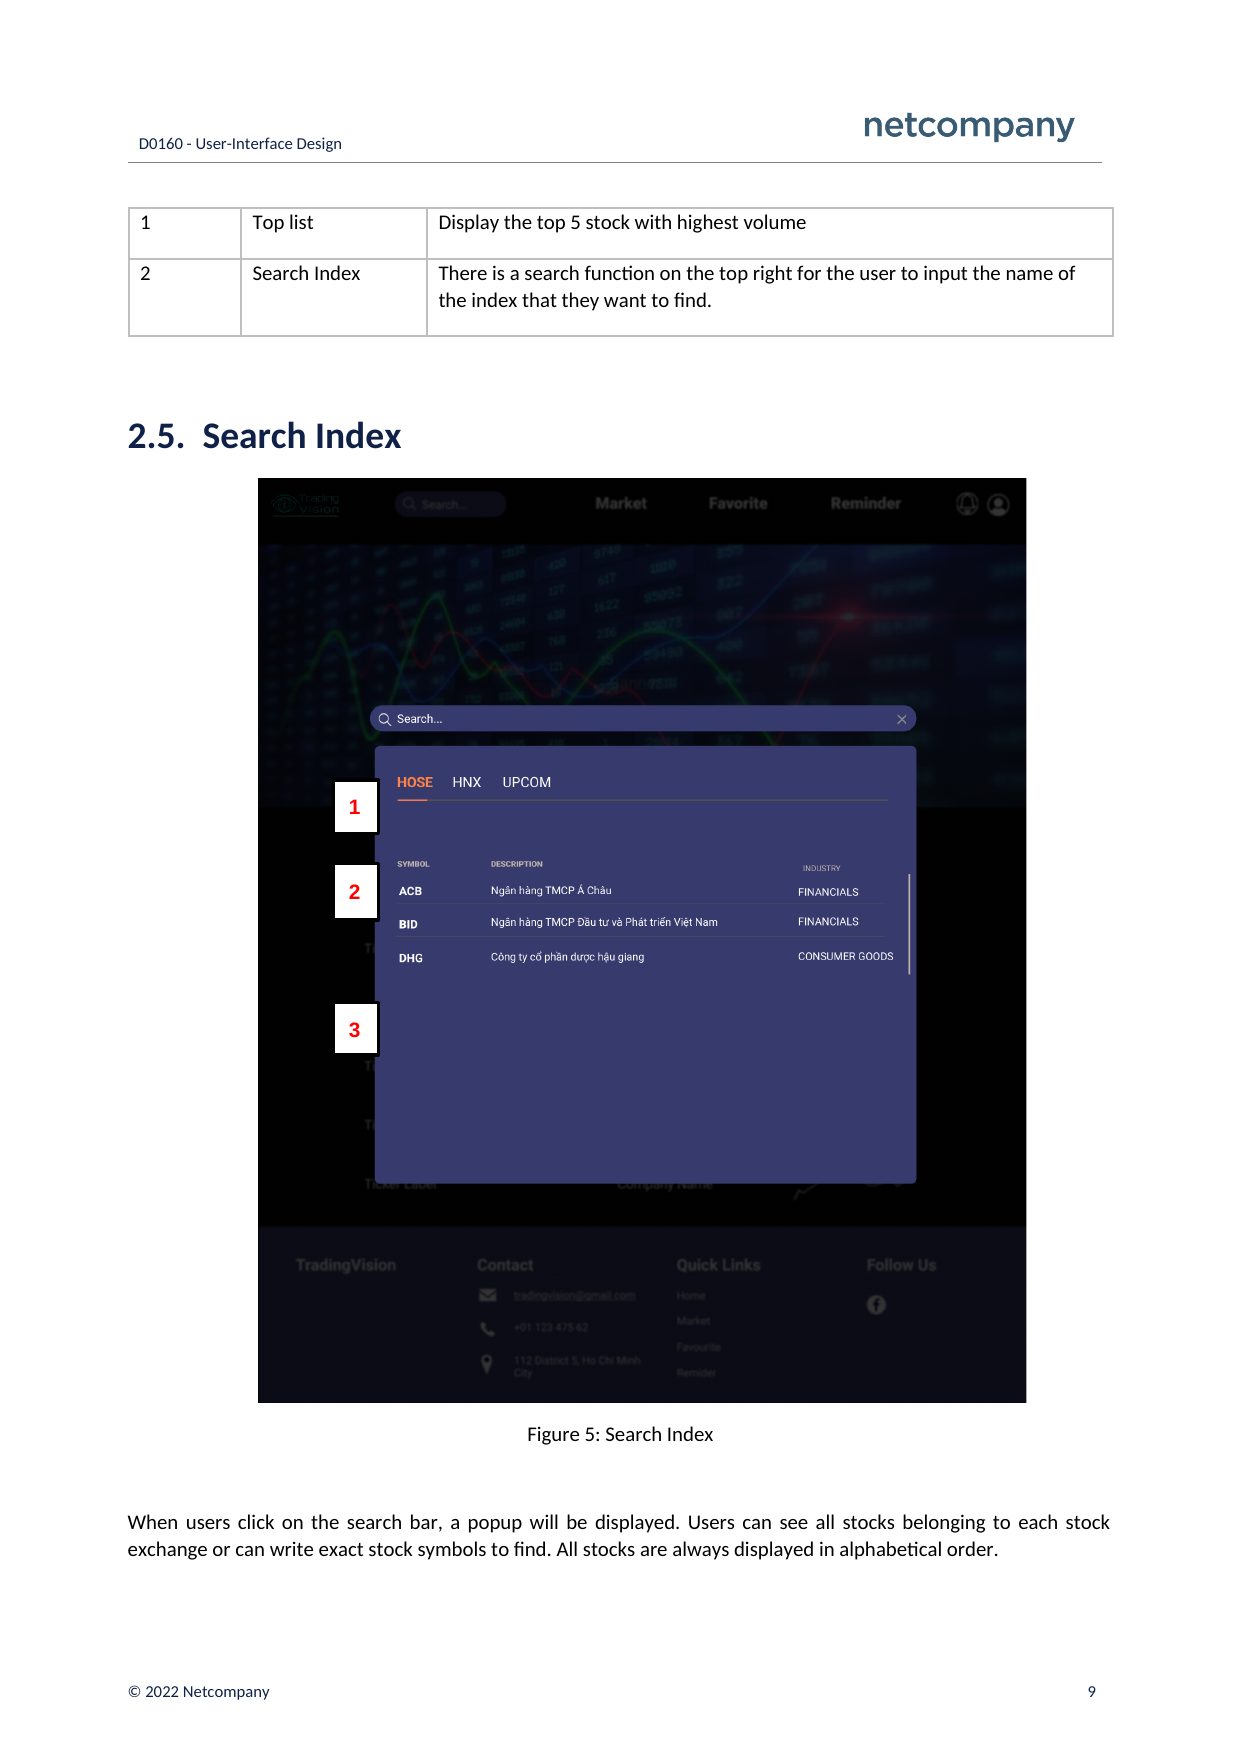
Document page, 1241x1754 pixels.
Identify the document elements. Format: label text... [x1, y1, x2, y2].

table_cell Search Index [242, 260, 426, 335]
picture [258, 478, 1027, 1403]
subtitle Search Index [127, 412, 1113, 458]
text When users click on the search bar, a popup will be displayed. Users can see all stocks belonging to each stock exchange or can write exact stock symbols to find. All stocks are always displayed in alphabetical order. [127, 1509, 1113, 1562]
table_cell There is a search function on the top right for the user to input the name of the index that they want to find. [428, 260, 1112, 335]
text Figure 5: Search Index [127, 1421, 1113, 1446]
table_cell Display the top 5 stock with highest volume [428, 209, 1112, 258]
table_cell 1 [130, 209, 240, 258]
picture [847, 102, 1092, 150]
table_cell 2 [130, 260, 240, 335]
table_cell Top list [242, 209, 426, 258]
